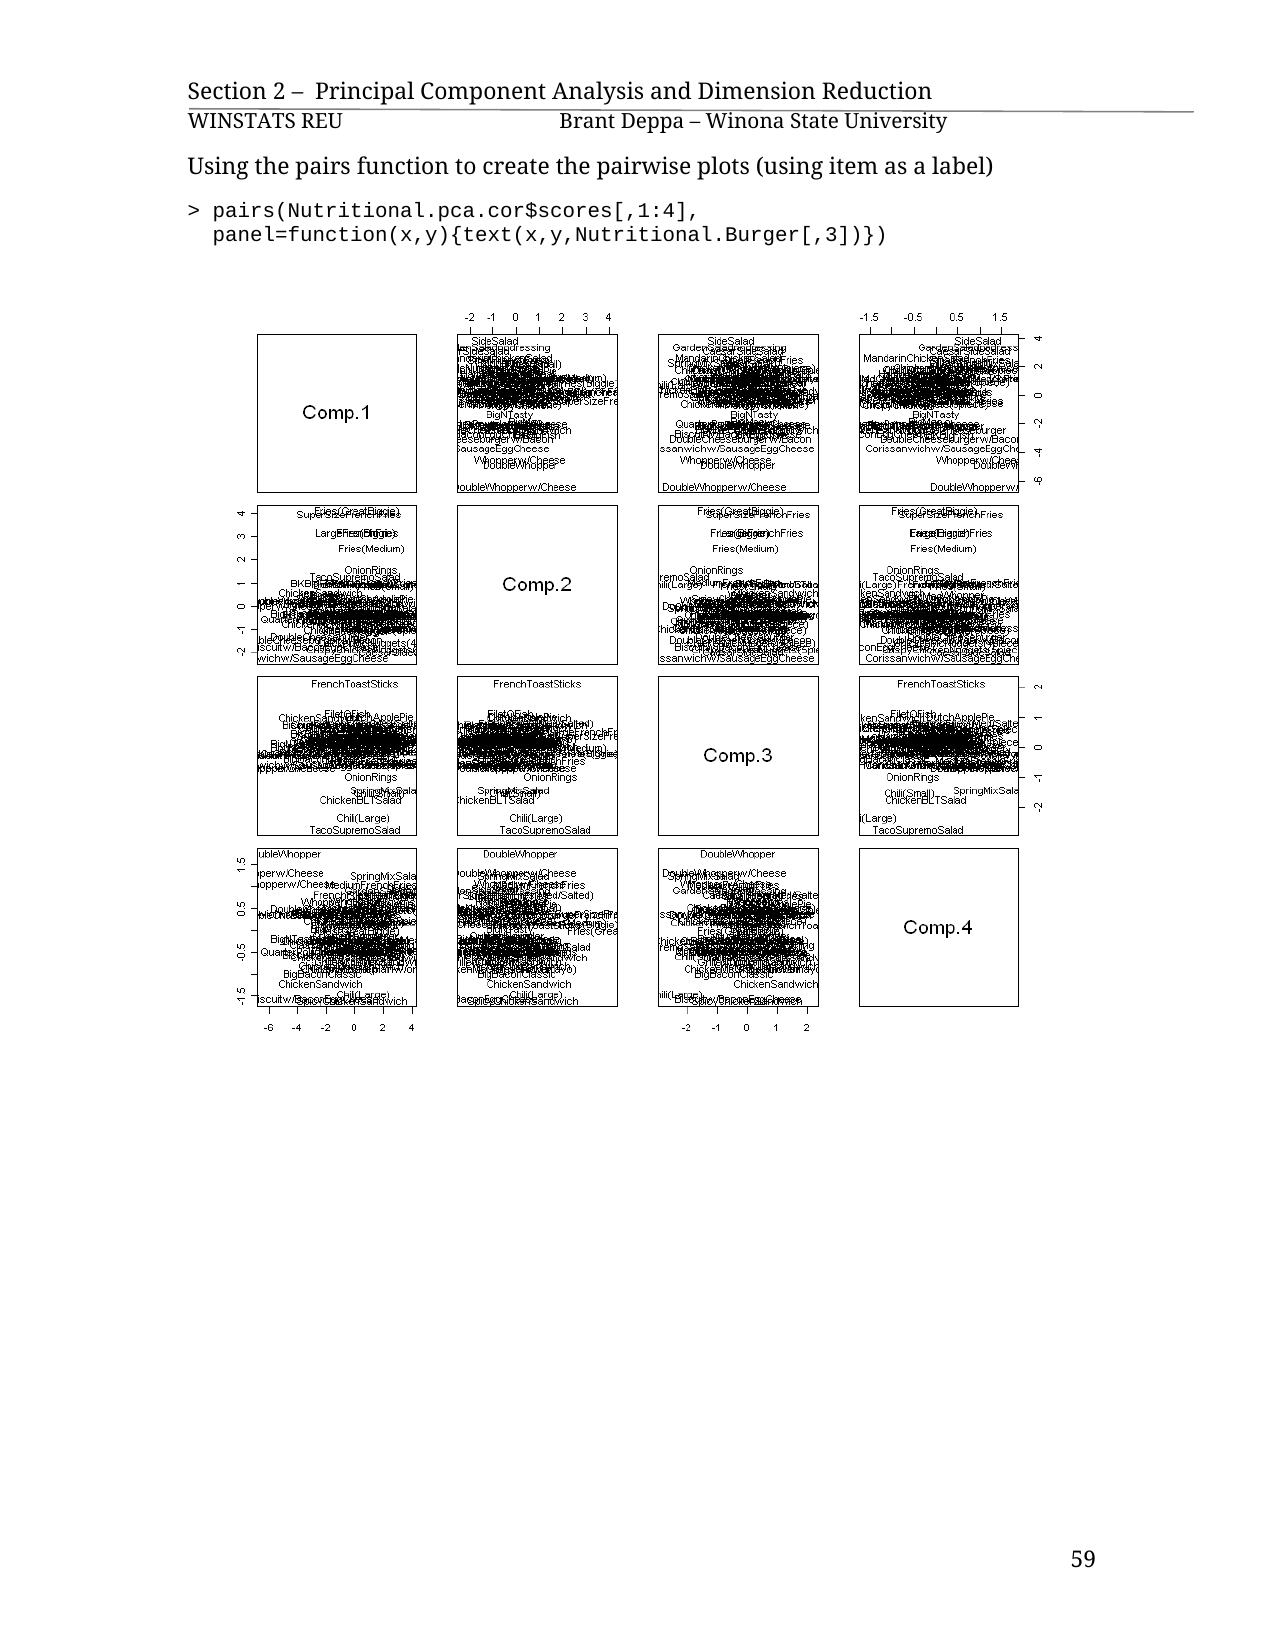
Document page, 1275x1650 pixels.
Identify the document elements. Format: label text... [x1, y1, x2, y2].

text Using the pairs function to create the pairwise plots (using item as a label) [187, 150, 1087, 181]
picture [187, 278, 1088, 1062]
text > pairs(Nutritional.pca.cor$scores[,1:4], panel=function(x,y){text(x,y,Nutritional.Burger[,3])}) [187, 200, 1087, 247]
